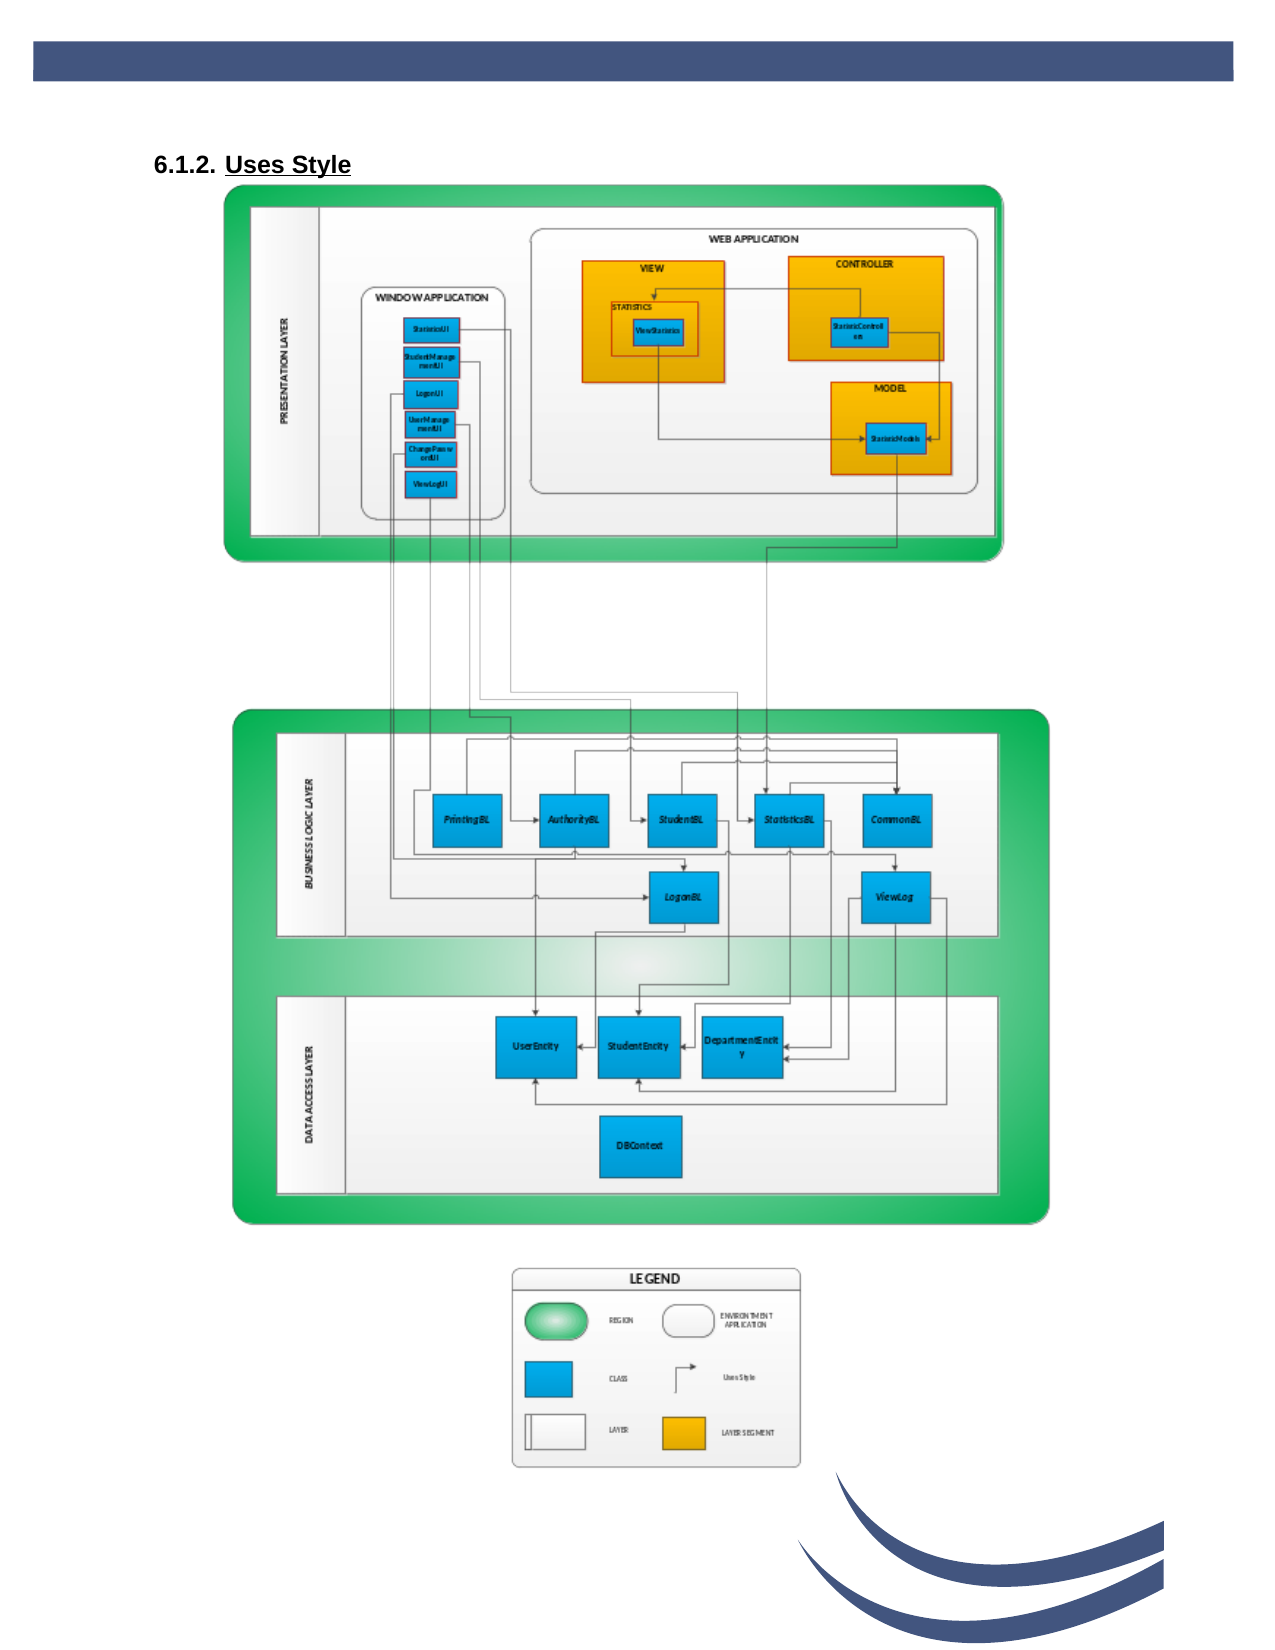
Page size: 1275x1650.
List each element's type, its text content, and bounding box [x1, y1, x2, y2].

list Uses Style [154, 150, 1125, 179]
